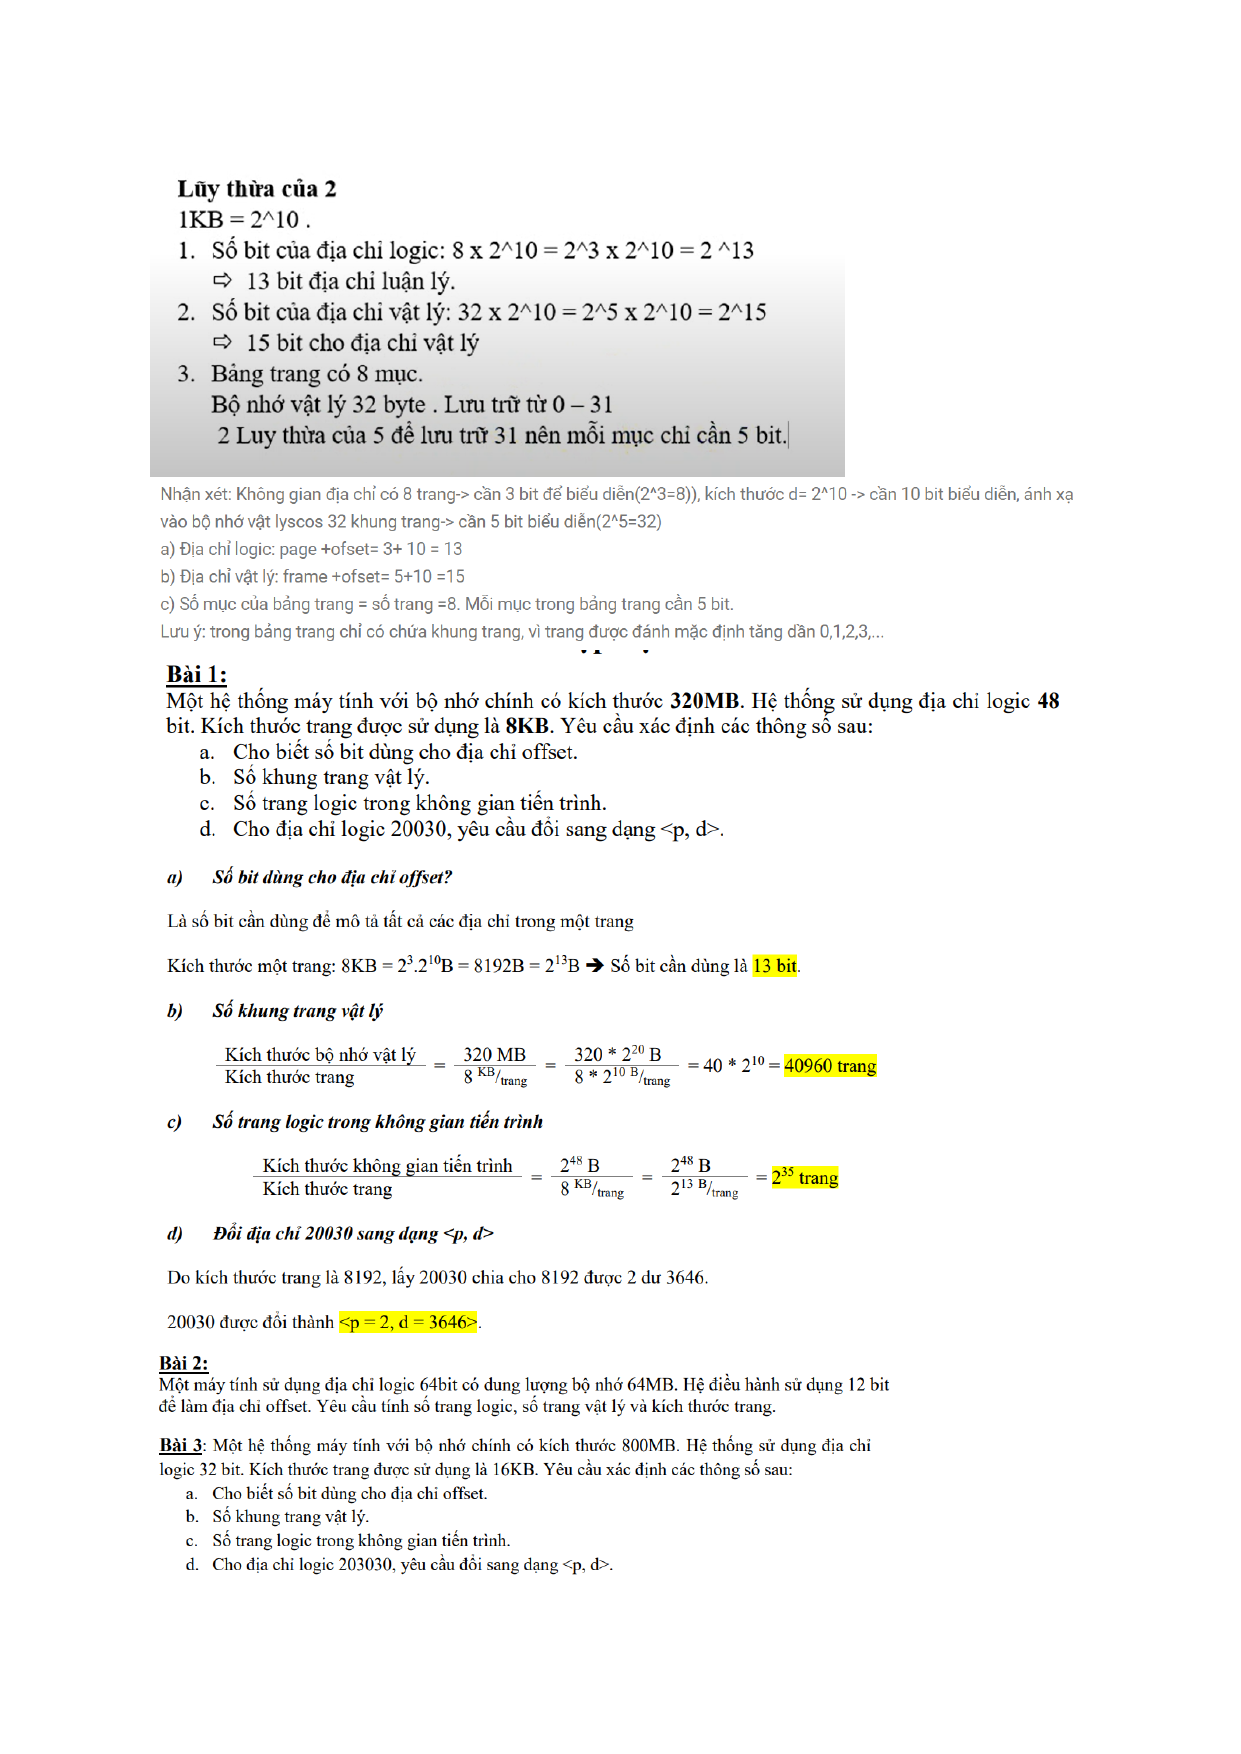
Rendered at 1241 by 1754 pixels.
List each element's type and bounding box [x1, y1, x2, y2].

picture [150, 150, 1091, 1584]
